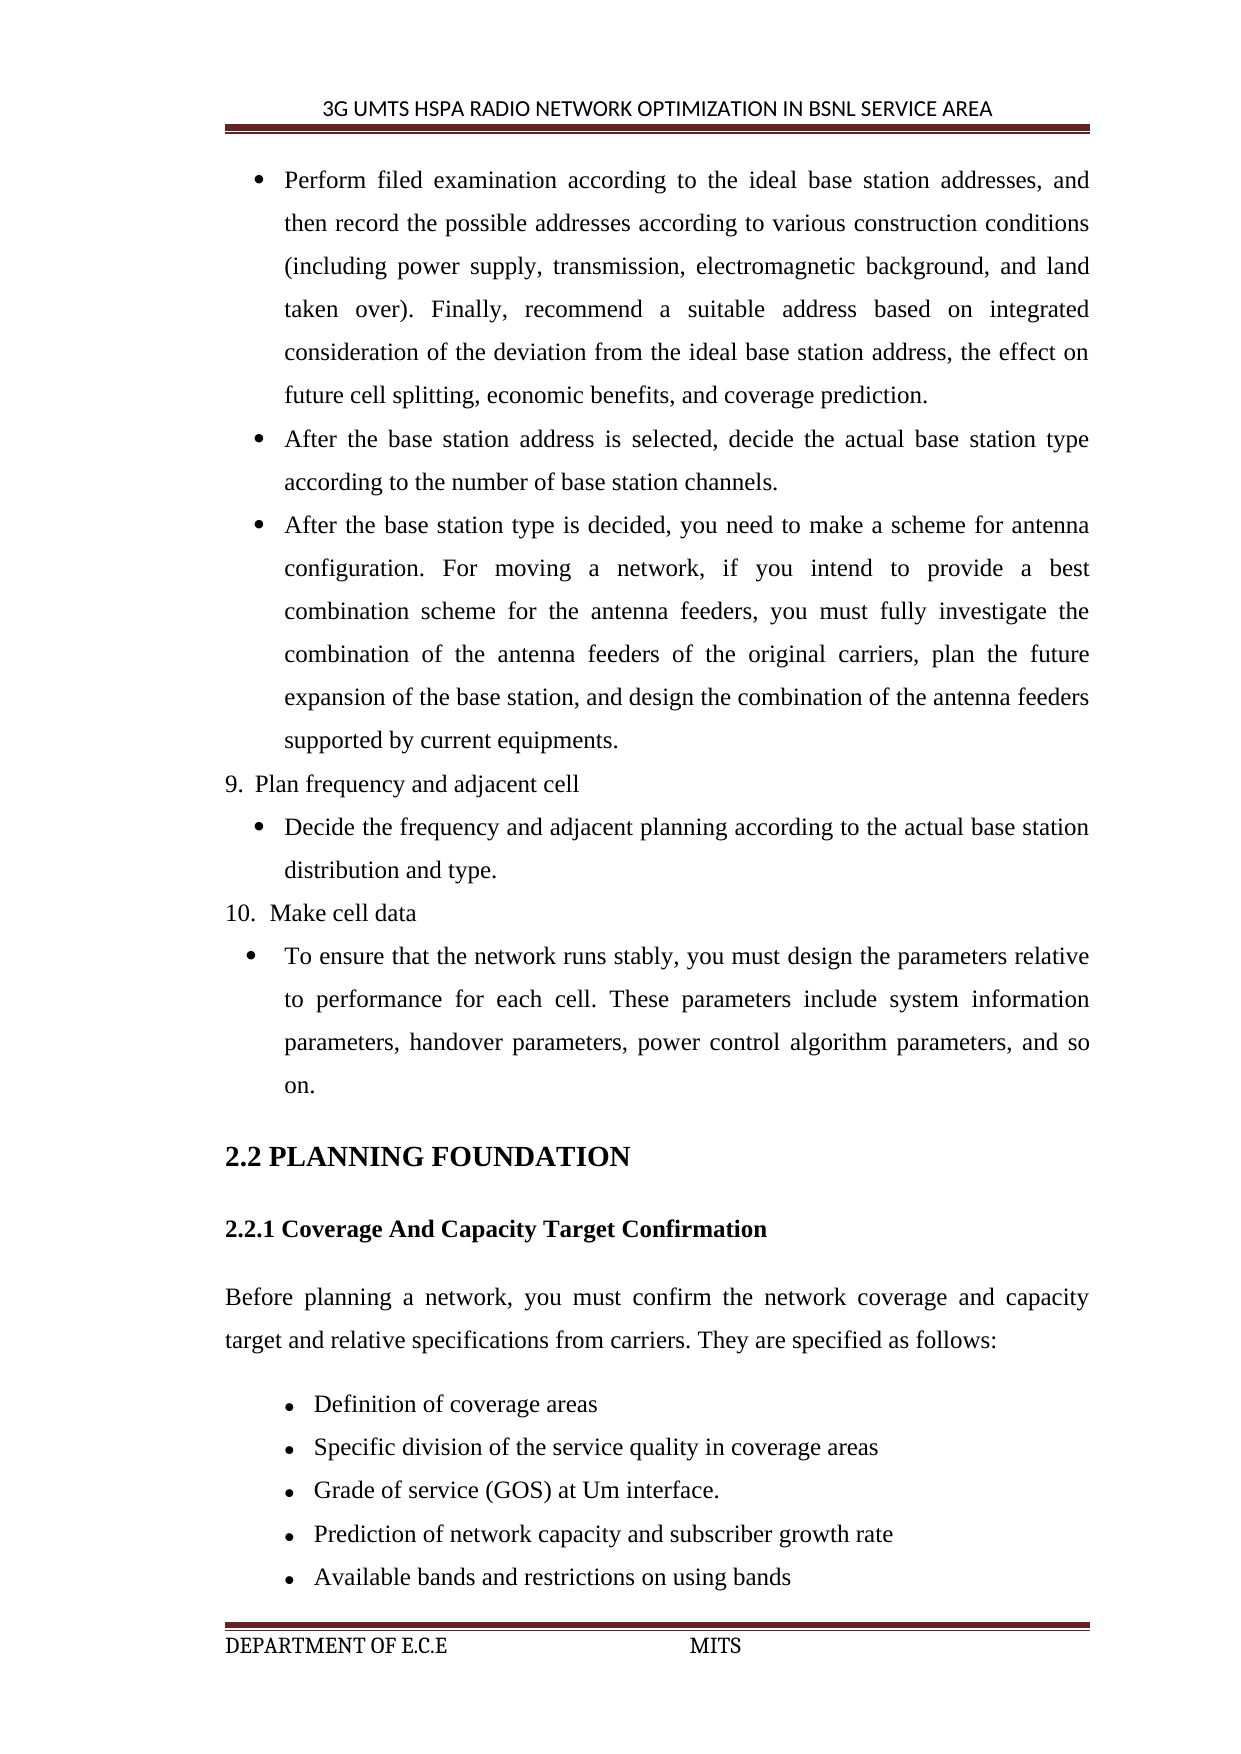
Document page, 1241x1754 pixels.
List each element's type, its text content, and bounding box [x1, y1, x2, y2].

list Prediction of network capacity and subscriber growth rate [284, 1519, 1090, 1547]
list Definition of coverage areas [284, 1389, 1090, 1418]
list After the base station address is selected, decide the actual base station type according to the number of base station channels. [254, 424, 1090, 496]
list Perform filed examination according to the ideal base station addresses, and then record the possible addresses according to various construction conditions (including power supply, transmission, electromagnetic background, and land taken over). Finally, recommend a suitable address based on integrated consideration of the deviation from the ideal base station address, the effect on future cell splitting, economic benefits, and coverage prediction. [254, 165, 1090, 409]
list To ensure that the network runs stably, you must design the parameters relative to performance for each cell. These parameters include system information parameters, handover parameters, power control algorithm parameters, and so on. [247, 941, 1090, 1099]
list Specific division of the service quality in coverage areas [284, 1432, 1090, 1461]
list Grade of service (GOS) at Um interface. [284, 1476, 1090, 1504]
list Plan frequency and adjacent cell [225, 769, 1090, 797]
list Available bands and restrictions on using bands [284, 1562, 1090, 1591]
list Decide the frequency and adjacent planning according to the actual base station distribution and type. [254, 812, 1090, 884]
subtitle 2.2 PLANNING FOUNDATION [225, 1139, 1090, 1172]
list After the base station type is decided, you need to make a scheme for antenna configuration. For moving a network, if you intend to provide a best combination scheme for the antenna feeders, you must fully investigate the combination of the antenna feeders of the original carriers, plan the future expansion of the base station, and design the combination of the antenna feeders supported by current equipments. [254, 510, 1090, 754]
list Make cell data [225, 898, 1090, 927]
text Before planning a network, you must confirm the network coverage and capacity target and relative specifications from carriers. They are specified as follows: [225, 1282, 1090, 1354]
subtitle 2.2.1 Coverage And Capacity Target Confirmation [225, 1214, 1090, 1243]
